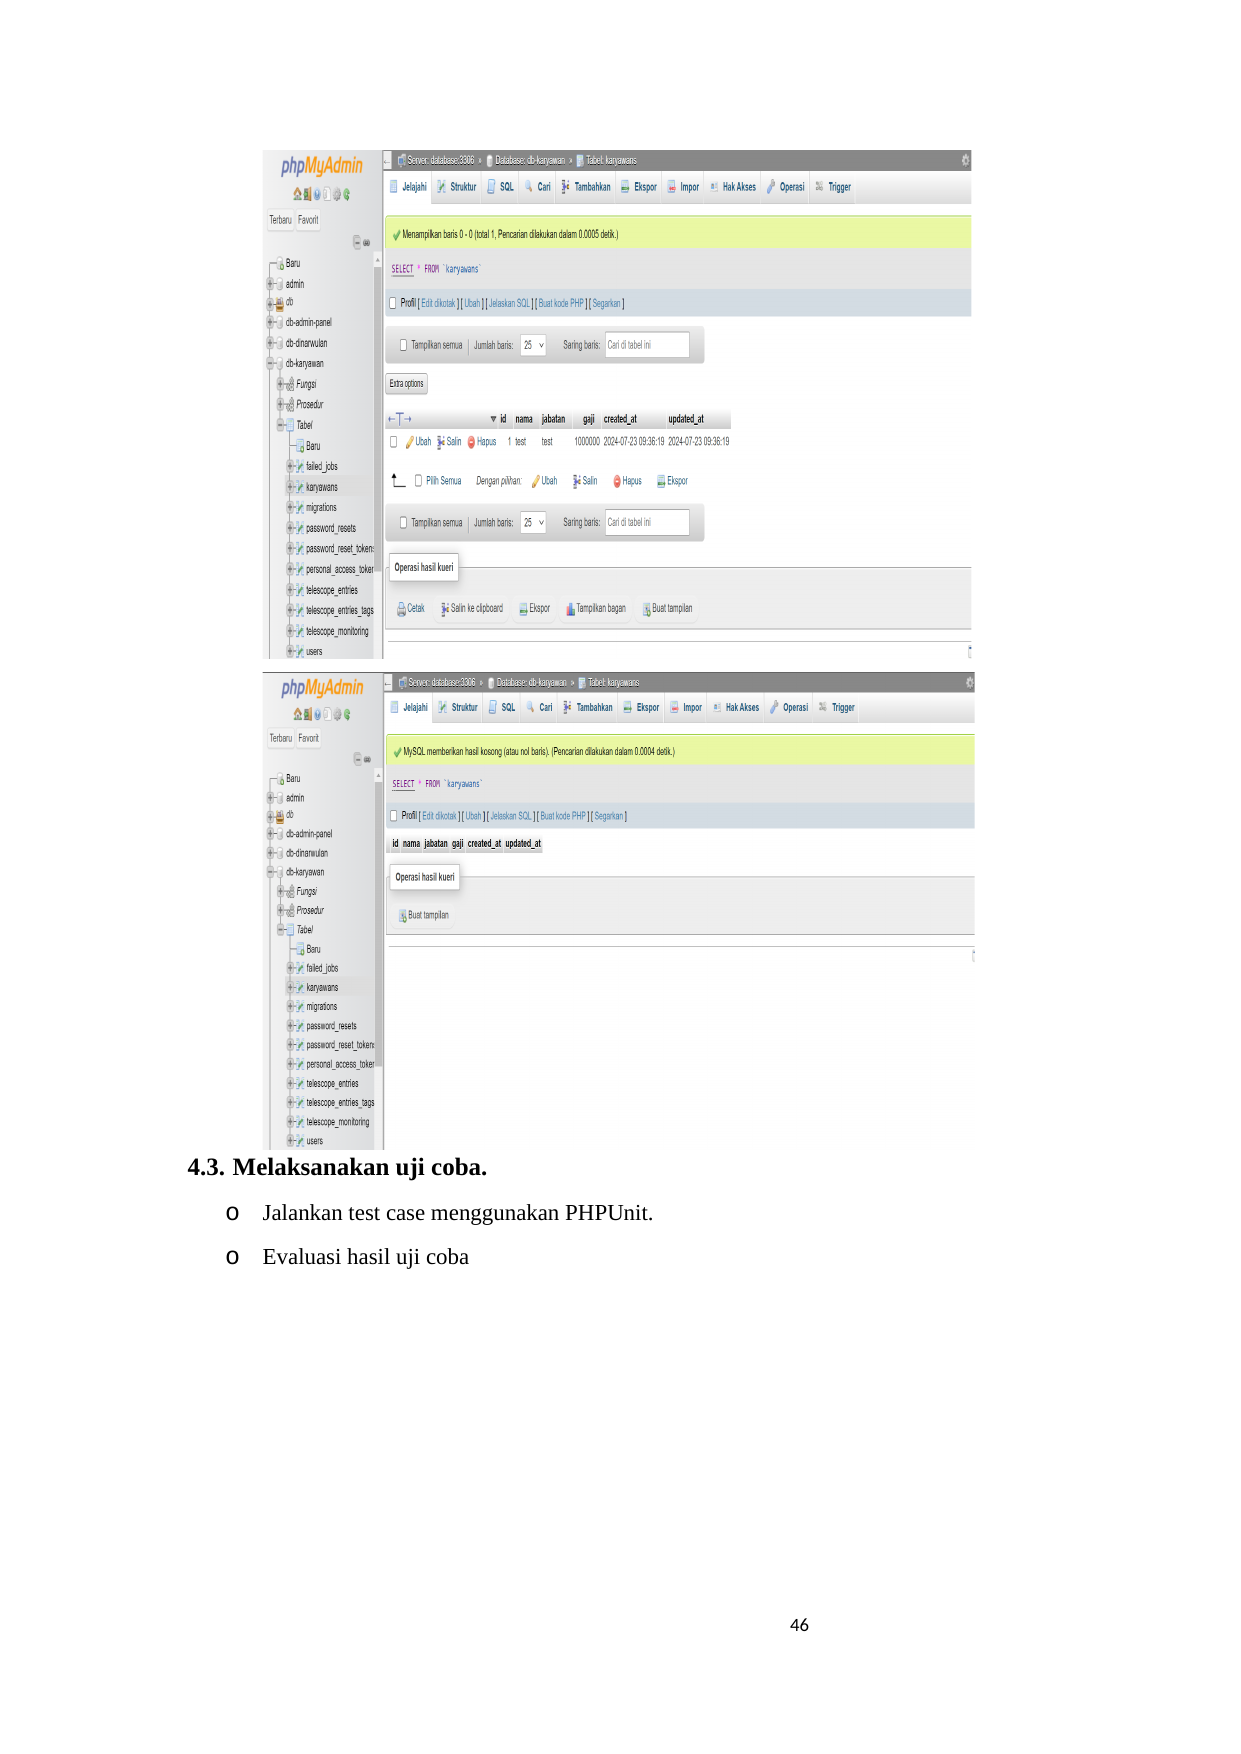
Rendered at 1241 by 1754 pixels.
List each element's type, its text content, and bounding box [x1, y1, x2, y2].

list Melaksanakan uji coba. [187, 1152, 1090, 1180]
list Jalankan test case menggunakan PHPUnit. [225, 1199, 1090, 1228]
list Evaluasi hasil uji coba [225, 1243, 1090, 1272]
picture [262, 150, 972, 659]
picture [262, 672, 975, 1150]
